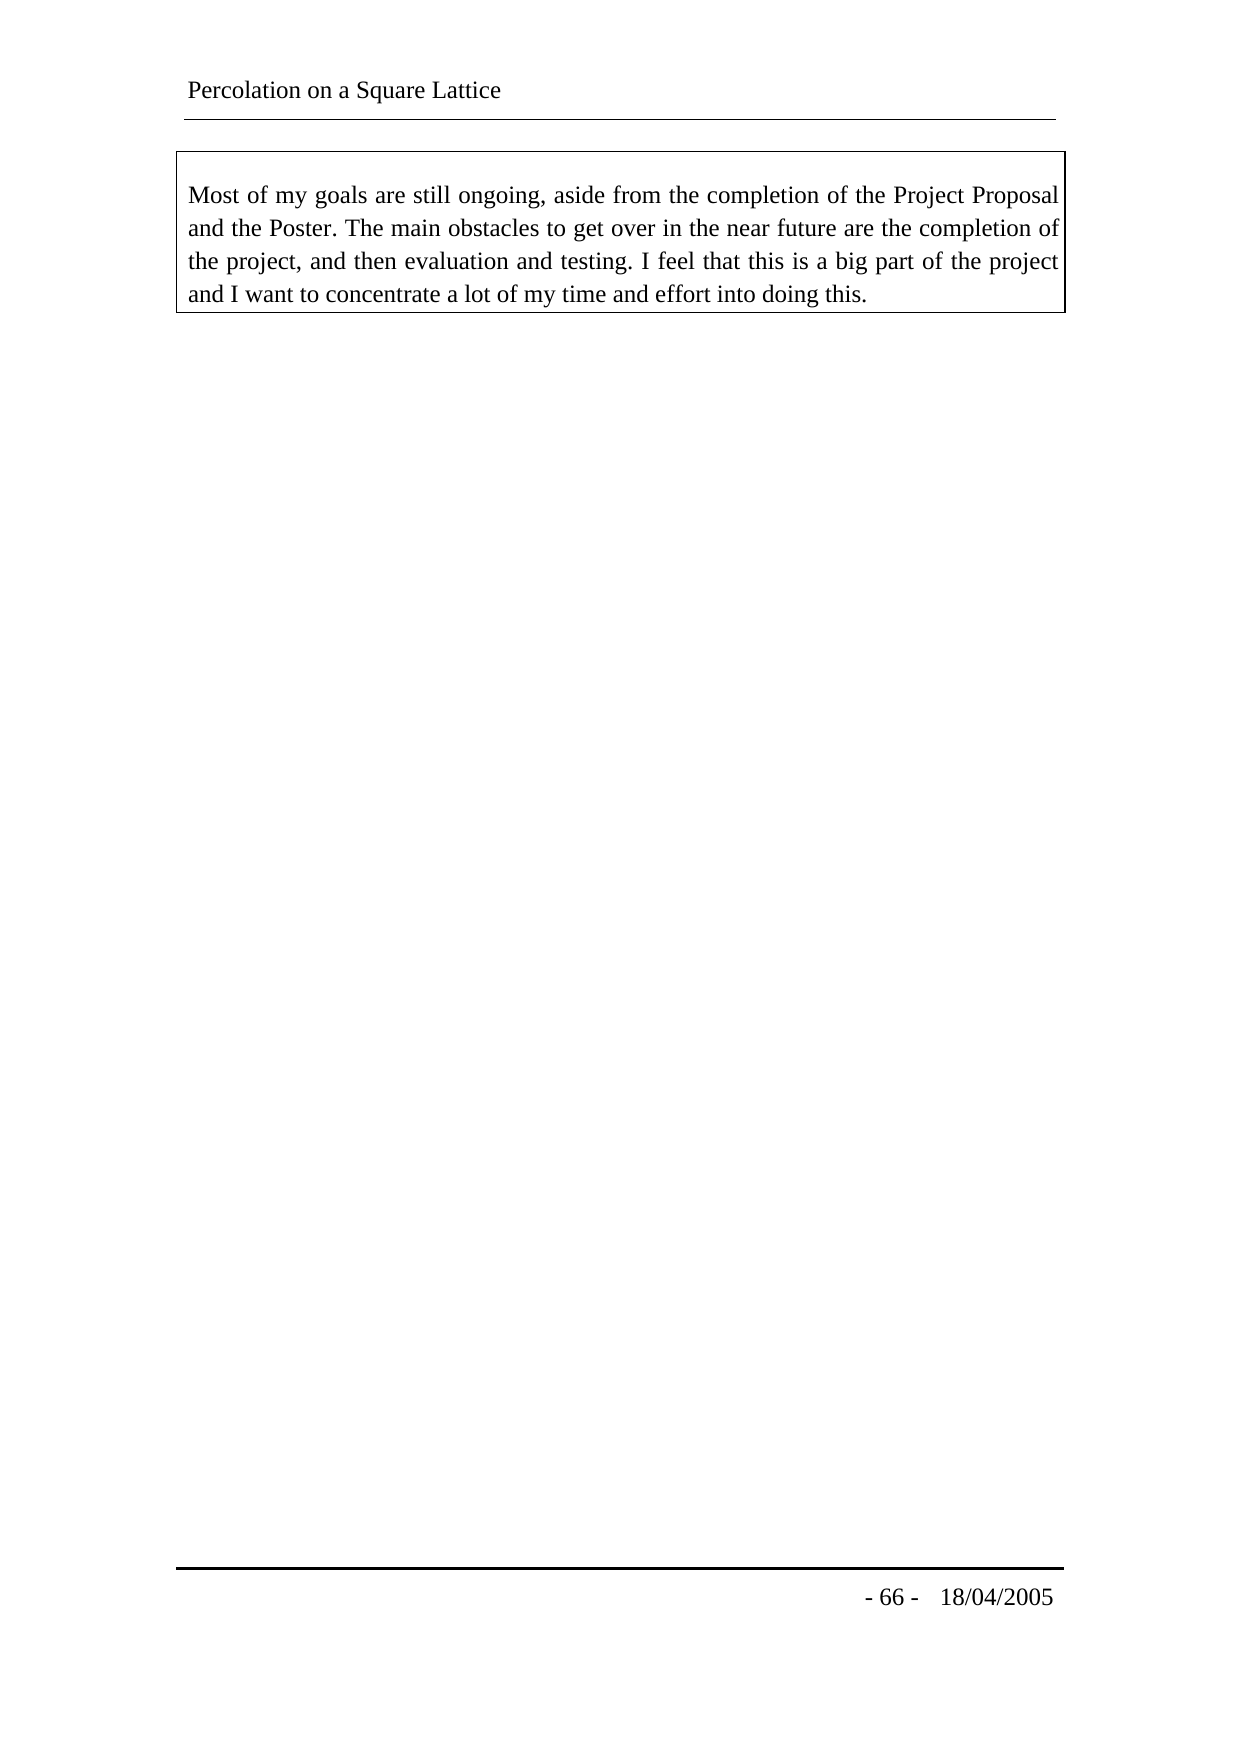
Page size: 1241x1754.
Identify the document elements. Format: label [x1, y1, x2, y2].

table_cell [177, 152, 1064, 312]
